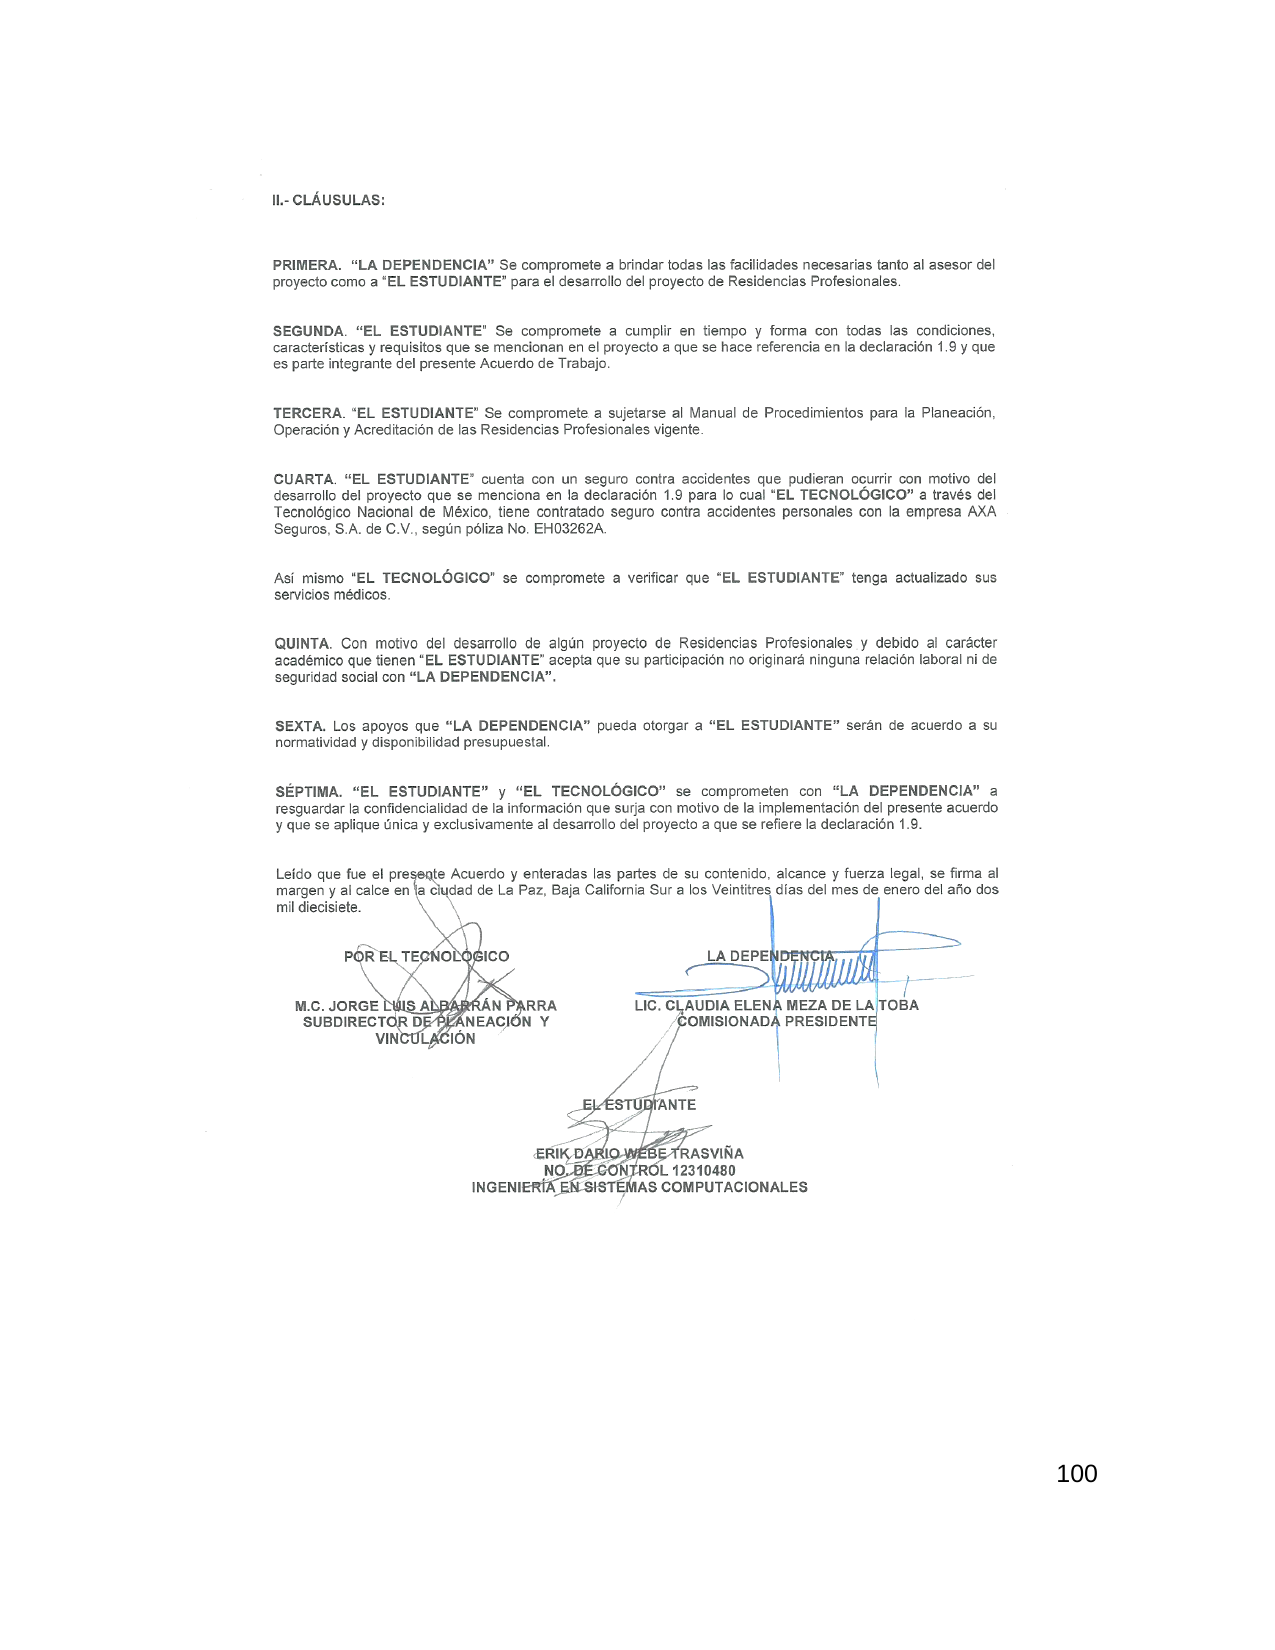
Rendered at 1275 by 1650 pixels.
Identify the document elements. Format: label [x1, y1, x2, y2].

picture [177, 147, 1094, 1329]
